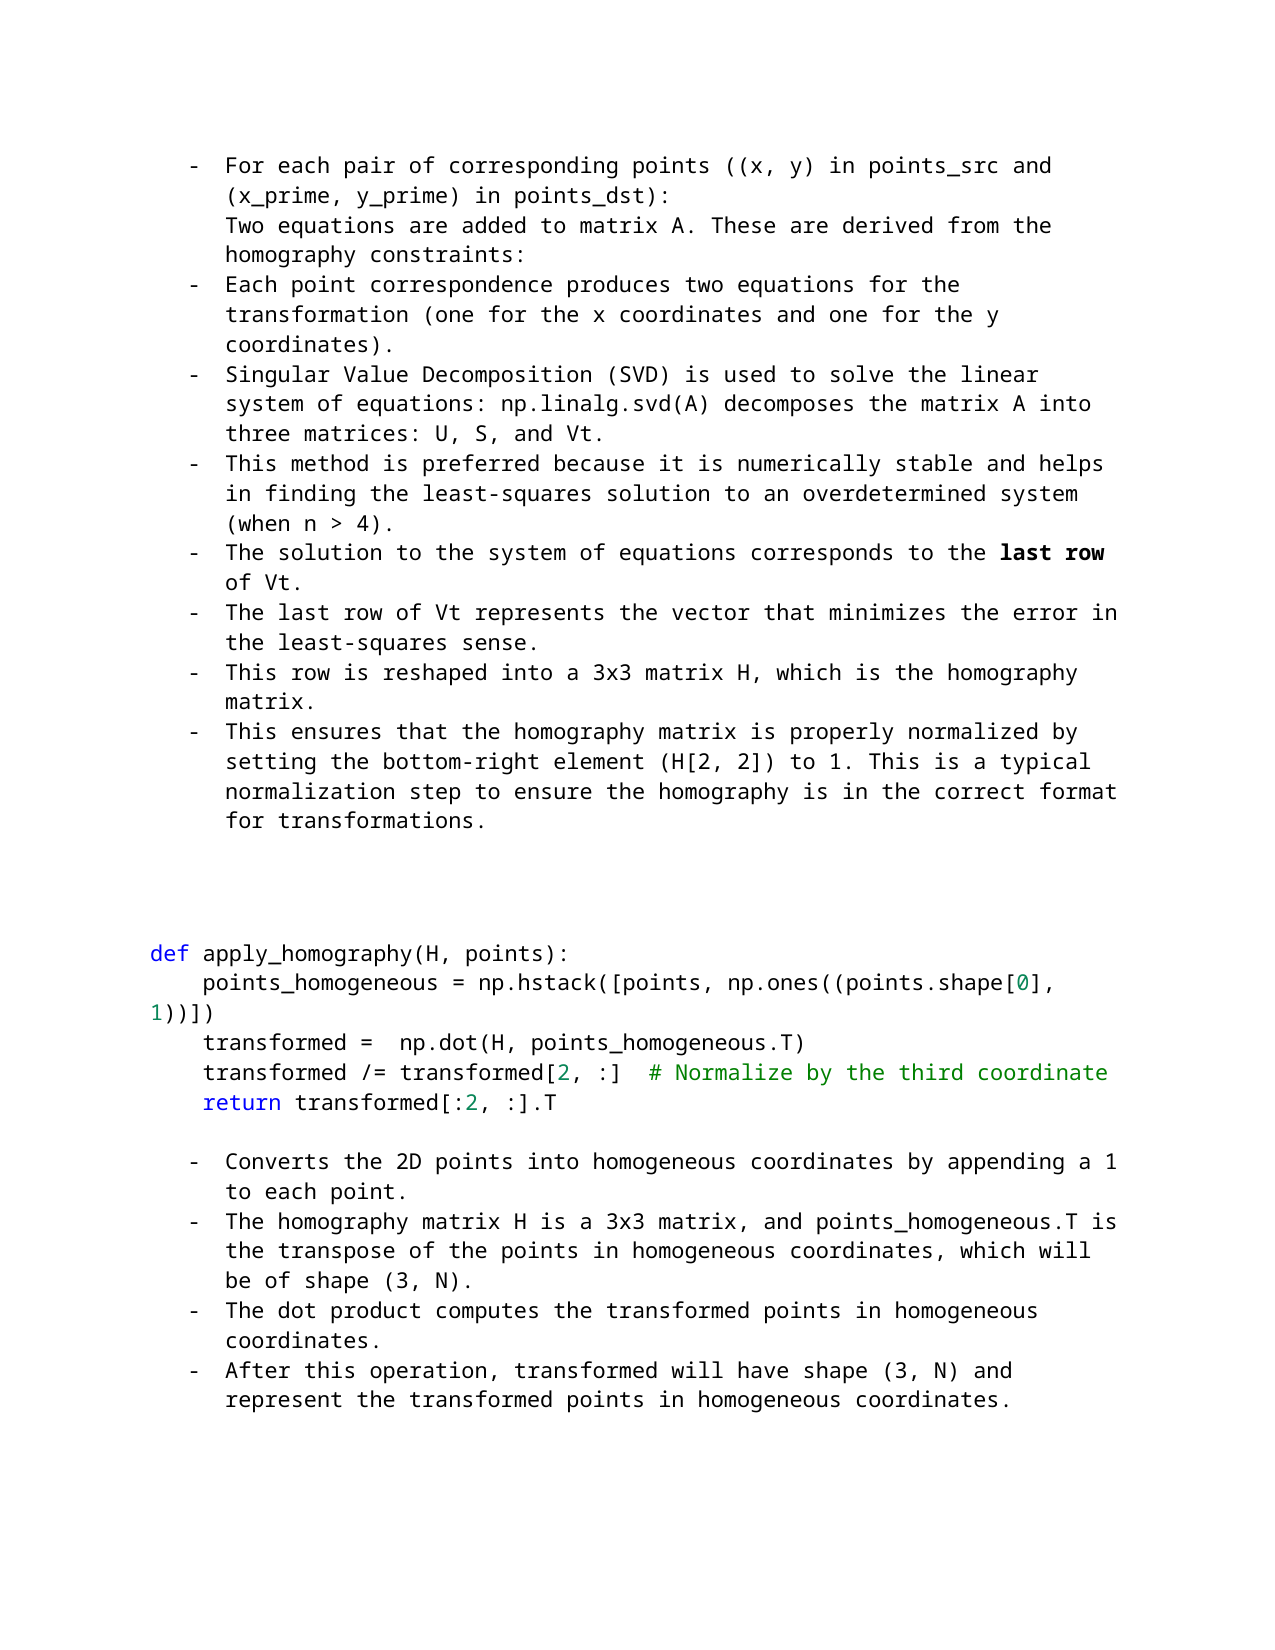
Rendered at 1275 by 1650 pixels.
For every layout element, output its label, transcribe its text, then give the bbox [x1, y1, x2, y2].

list The dot product computes the transformed points in homogeneous coordinates. [187, 1295, 1125, 1354]
list Singular Value Decomposition (SVD) is used to solve the linear system of equations: np.linalg.svd(A) decomposes the matrix A into three matrices: U, S, and Vt. [187, 358, 1125, 448]
list For each pair of corresponding points ((x, y) in points_src and (x_prime, y_prime) in points_dst): [187, 150, 1125, 209]
list This ensures that the homography matrix is properly normalized by setting the bottom-right element (H[2, 2]) to 1. This is a typical normalization step to ensure the homography is in the correct format for transformations. [187, 716, 1125, 835]
text transformed = np.dot(H, points_homogeneous.T) [150, 1027, 1125, 1057]
list After this operation, transformed will have shape (3, N) and represent the transformed points in homogeneous coordinates. [187, 1354, 1125, 1414]
list The solution to the system of equations corresponds to the last row of Vt. [187, 537, 1125, 597]
list Each point correspondence produces two equations for the transformation (one for the x coordinates and one for the y coordinates). [187, 269, 1125, 358]
list Converts the 2D points into homogeneous coordinates by appending a 1 to each point. [187, 1146, 1125, 1206]
list This row is reshaped into a 3x3 matrix H, which is the homography matrix. [187, 656, 1125, 716]
list Two equations are added to matrix A. These are derived from the homography constraints: [225, 209, 1125, 269]
text transformed /= transformed[2, :] # Normalize by the third coordinate [150, 1057, 1125, 1086]
list This method is preferred because it is numerically stable and helps in finding the least-squares solution to an overdetermined system (when n > 4). [187, 448, 1125, 537]
list The last row of Vt represents the vector that minimizes the error in the least-squares sense. [187, 597, 1125, 656]
text def apply_homography(H, points): [150, 937, 1125, 967]
text return transformed[:2, :].T [150, 1086, 1125, 1116]
text points_homogeneous = np.hstack([points, np.ones((points.shape[0], 1))]) [150, 967, 1125, 1027]
list The homography matrix H is a 3x3 matrix, and points_homogeneous.T is the transpose of the points in homogeneous coordinates, which will be of shape (3, N). [187, 1206, 1125, 1295]
